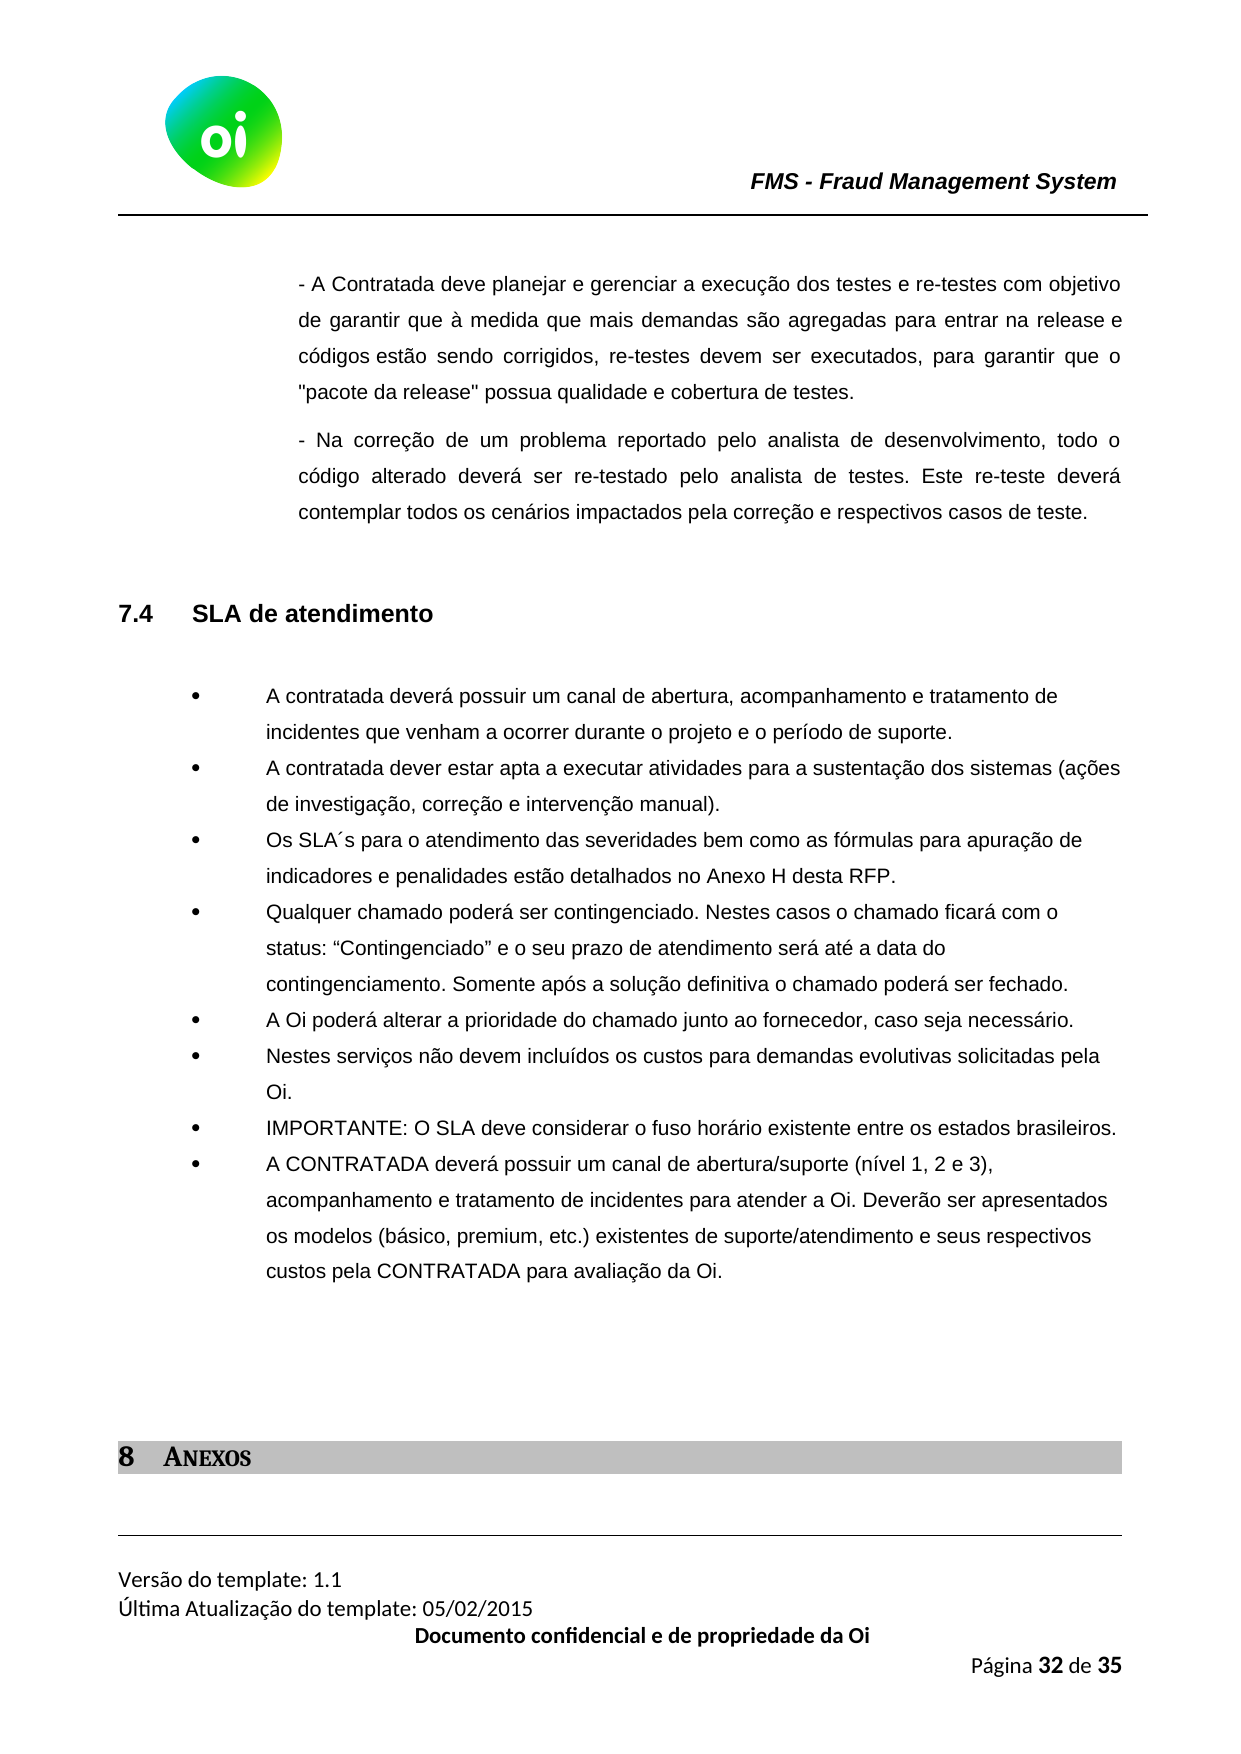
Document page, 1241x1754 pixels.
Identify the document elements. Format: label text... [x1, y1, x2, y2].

picture [162, 73, 285, 190]
list Nestes serviços não devem incluídos os custos para demandas evolutivas solicitadas pela Oi. [192, 1043, 1122, 1103]
subtitle 7.4 SLA de atendimento [118, 599, 1122, 628]
list A contratada deverá possuir um canal de abertura, acompanhamento e tratamento de incidentes que venham a ocorrer durante o projeto e o período de suporte. [192, 683, 1122, 743]
list A Oi poderá alterar a prioridade do chamado junto ao fornecedor, caso seja necessário. [192, 1007, 1122, 1031]
list - A Contratada deve planejar e gerenciar a execução dos testes e re-testes com objetivo de garantir que à medida que mais demandas são agregadas para entrar na release e códigos estão sendo corrigidos, re-testes devem ser executados, para garantir que o "pacote da release" possua qualidade e cobertura de testes. [298, 272, 1122, 404]
list A CONTRATADA deverá possuir um canal de abertura/suporte (nível 1, 2 e 3), acompanhamento e tratamento de incidentes para atender a Oi. Deverão ser apresentados os modelos (básico, premium, etc.) existentes de suporte/atendimento e seus respectivos custos pela CONTRATADA para avaliação da Oi. [192, 1151, 1122, 1283]
list A contratada dever estar apta a executar atividades para a sustentação dos sistemas (ações de investigação, correção e intervenção manual). [192, 756, 1122, 816]
subtitle Anexos [118, 1441, 1122, 1474]
list - Na correção de um problema reportado pelo analista de desenvolvimento, todo o código alterado deverá ser re-testado pelo analista de testes. Este re-teste deverá contemplar todos os cenários impactados pela correção e respectivos casos de teste. [298, 428, 1122, 524]
list IMPORTANTE: O SLA deve considerar o fuso horário existente entre os estados brasileiros. [192, 1115, 1122, 1139]
list Os SLA´s para o atendimento das severidades bem como as fórmulas para apuração de indicadores e penalidades estão detalhados no Anexo H desta RFP. [192, 827, 1122, 887]
list Qualquer chamado poderá ser contingenciado. Nestes casos o chamado ficará com o status: “Contingenciado” e o seu prazo de atendimento será até a data do contingenciamento. Somente após a solução definitiva o chamado poderá ser fechado. [192, 899, 1122, 995]
